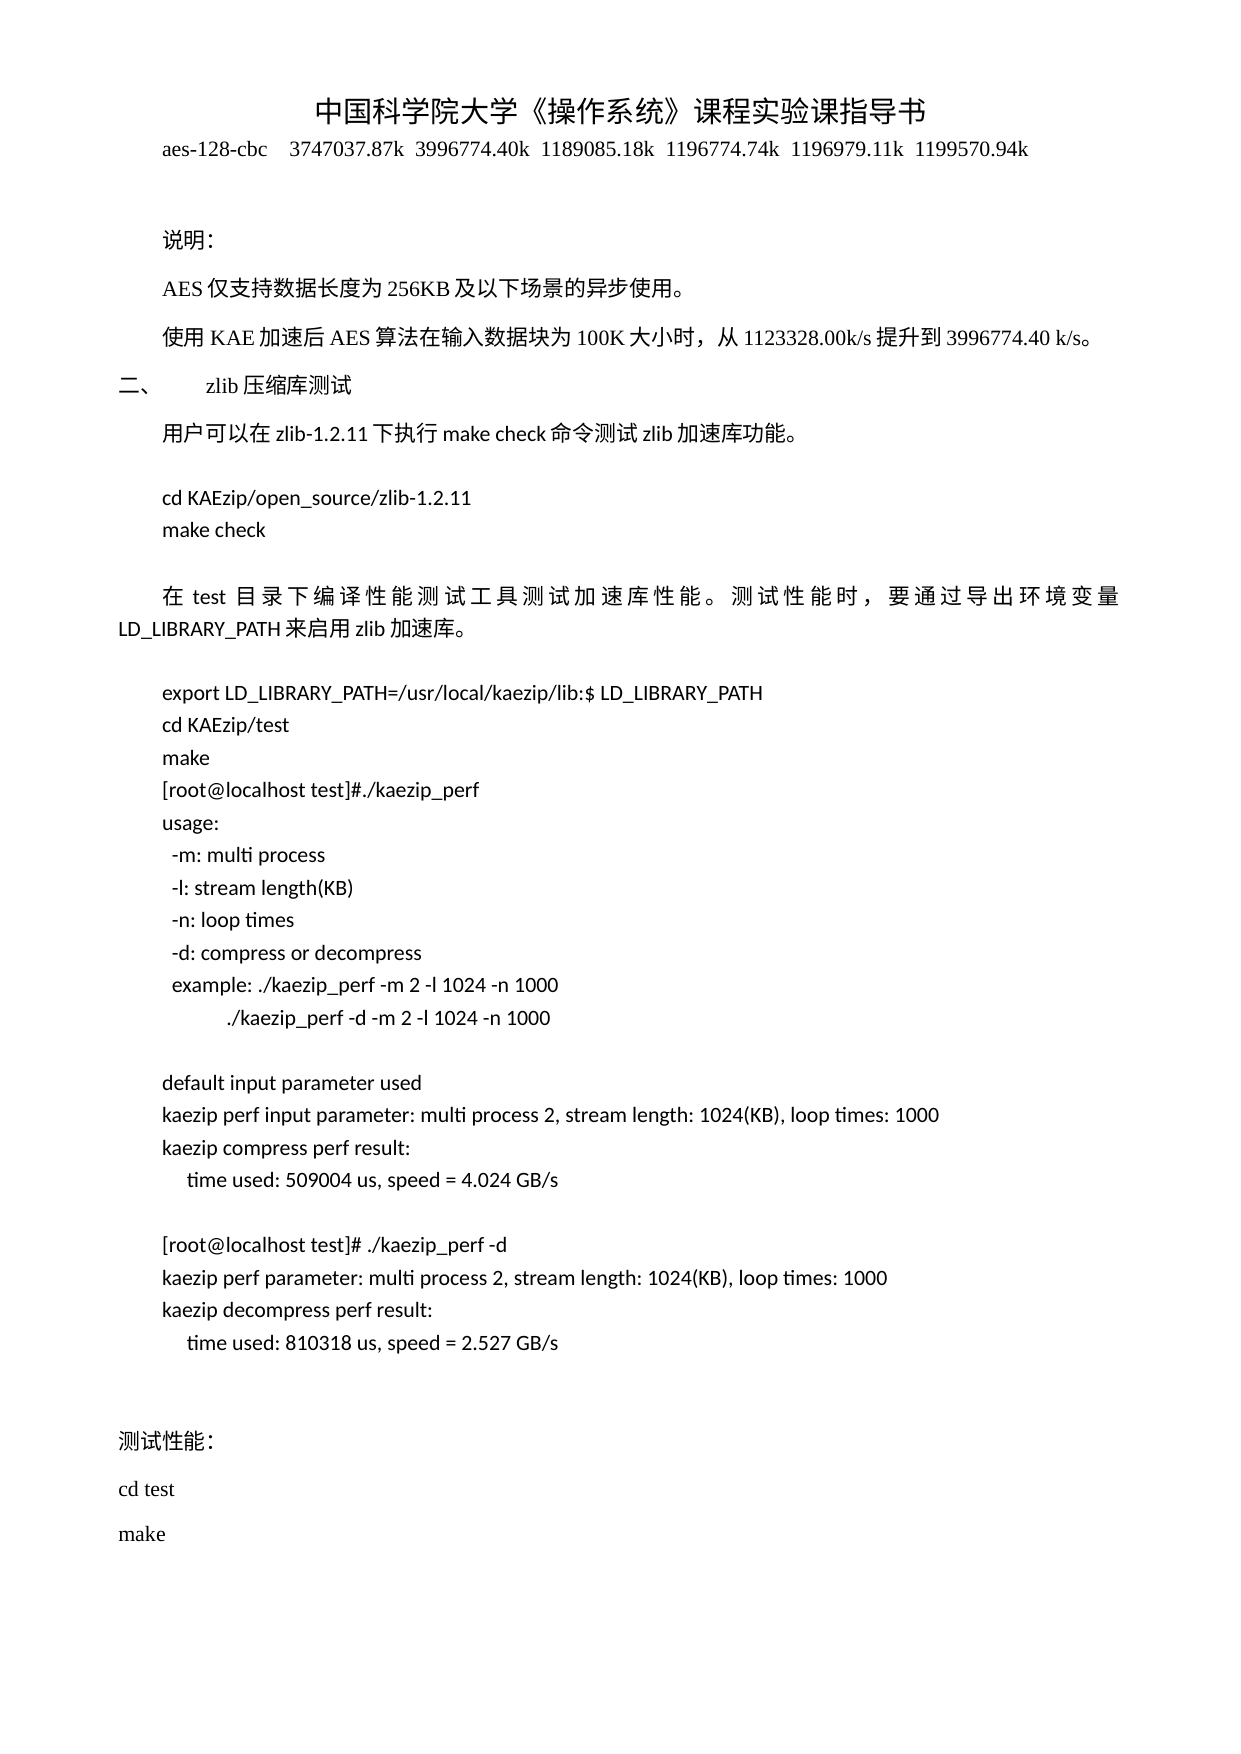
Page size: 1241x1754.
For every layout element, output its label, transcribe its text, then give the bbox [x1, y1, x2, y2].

text kaezip decompress perf result: [118, 1293, 1122, 1326]
text cd KAEzip/test [118, 708, 1122, 741]
text cd test [118, 1472, 1122, 1504]
text kaezip compress perf result: [118, 1131, 1122, 1163]
text 测试性能： [118, 1423, 1122, 1456]
text [root@localhost test]#./kaezip_perf [118, 773, 1122, 806]
text -n: loop times [118, 903, 1122, 936]
text example: ./kaezip_perf -m 2 -l 1024 -n 1000 [118, 968, 1122, 1001]
text cd KAEzip/open_source/zlib-1.2.11 [118, 481, 1122, 513]
text make check [118, 513, 1122, 546]
list zlib压缩库测试 [118, 368, 1122, 400]
text [root@localhost test]# ./kaezip_perf -d [118, 1228, 1122, 1261]
text time used: 810318 us, speed = 2.527 GB/s [118, 1326, 1122, 1358]
text kaezip perf input parameter: multi process 2, stream length: 1024(KB), loop times: 1000 [118, 1098, 1122, 1131]
text 说明： [162, 223, 1122, 255]
text make [118, 1517, 1122, 1549]
text export LD_LIBRARY_PATH=/usr/local/kaezip/lib:$ LD_LIBRARY_PATH [118, 676, 1122, 708]
text AES仅支持数据长度为256KB及以下场景的异步使用。 [162, 271, 1122, 303]
text kaezip perf parameter: multi process 2, stream length: 1024(KB), loop times: 1000 [118, 1261, 1122, 1293]
text 使用KAE加速后AES算法在输入数据块为100K大小时，从1123328.00k/s提升到3996774.40 k/s。 [162, 319, 1122, 352]
text time used: 509004 us, speed = 4.024 GB/s [118, 1163, 1122, 1196]
text aes-128-cbc 3747037.87k 3996774.40k 1189085.18k 1196774.74k 1196979.11k 1199570.94k [162, 132, 1122, 165]
text 在test目录下编译性能测试工具测试加速库性能。测试性能时，要通过导出环境变量LD_LIBRARY_PATH来启用zlib加速库。 [118, 578, 1122, 643]
text default input parameter used [118, 1066, 1122, 1098]
text ./kaezip_perf -d -m 2 -l 1024 -n 1000 [118, 1001, 1122, 1033]
text make [118, 741, 1122, 773]
text usage: [118, 806, 1122, 838]
text -d: compress or decompress [118, 936, 1122, 968]
text -m: multi process [118, 838, 1122, 871]
text 用户可以在zlib-1.2.11下执行make check命令测试zlib加速库功能。 [118, 416, 1122, 448]
text -l: stream length(KB) [118, 871, 1122, 903]
